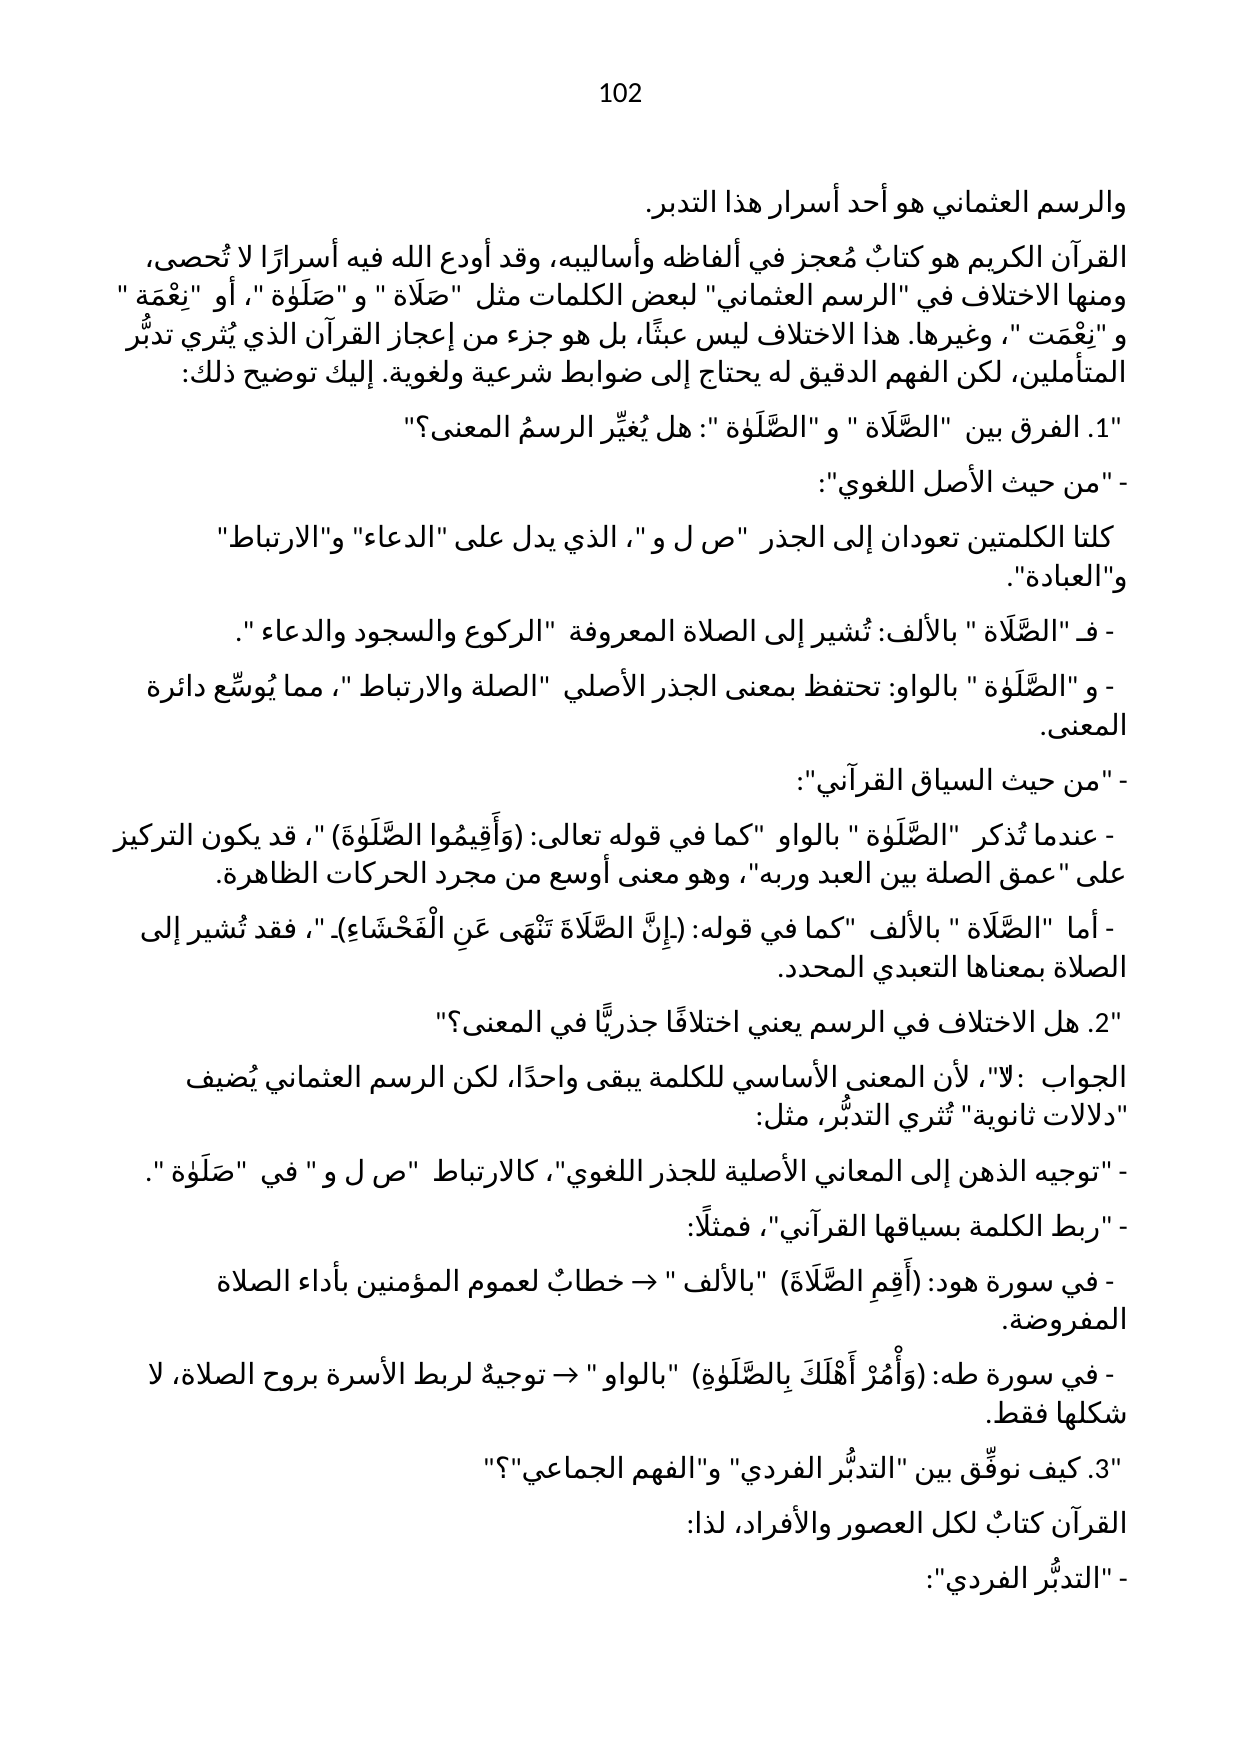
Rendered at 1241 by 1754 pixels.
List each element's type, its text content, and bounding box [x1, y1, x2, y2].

text الجواب: "لا"، لأن المعنى الأساسي للكلمة يبقى واحدًا، لكن الرسم العثماني يُضيف "دلالات ثانوية" تُثري التدبُّر، مثل: [112, 1059, 1128, 1133]
text - فـ "الصَّلَاة " بالألف: تُشير إلى الصلاة المعروفة "الركوع والسجود والدعاء ". [112, 613, 1128, 649]
text القرآن الكريم هو كتابٌ مُعجز في ألفاظه وأساليبه، وقد أودع الله فيه أسرارًا لا تُحصى، ومنها الاختلاف في "الرسم العثماني" لبعض الكلمات مثل "صَلَاة " و "صَلَوٰة "، أو "نِعْمَة " و "نِعْمَت "، وغيرها. هذا الاختلاف ليس عبثًا، بل هو جزء من إعجاز القرآن الذي يُثري تدبُّر المتأملين، لكن الفهم الدقيق له يحتاج إلى ضوابط شرعية ولغوية. إليك توضيح ذلك: [112, 239, 1128, 390]
text - "من حيث الأصل اللغوي": [112, 464, 1128, 500]
text - عندما تُذكر "الصَّلَوٰة " بالواو "كما في قوله تعالى: ﴿وَأَقِيمُوا الصَّلَوٰةَ﴾ "، قد يكون التركيز على "عمق الصلة بين العبد وربه"، وهو معنى أوسع من مجرد الحركات الظاهرة. [112, 817, 1128, 891]
text - و "الصَّلَوٰة " بالواو: تحتفظ بمعنى الجذر الأصلي "الصلة والارتباط "، مما يُوسِّع دائرة المعنى. [112, 668, 1128, 742]
text القرآن كتابٌ لكل العصور والأفراد، لذا: [112, 1505, 1128, 1541]
text والرسم العثماني هو أحد أسرار هذا التدبر. [112, 184, 1128, 219]
text - "من حيث السياق القرآني": [112, 762, 1128, 797]
text - أما "الصَّلَاة " بالألف "كما في قوله: ﴿إِنَّ الصَّلَاةَ تَنْهَى عَنِ الْفَحْشَاءِ﴾ "، فقد تُشير إلى الصلاة بمعناها التعبدي المحدد. [112, 910, 1128, 984]
text "1. الفرق بين "الصَّلَاة " و "الصَّلَوٰة ": هل يُغيِّر الرسمُ المعنى؟" [112, 409, 1128, 445]
text "2. هل الاختلاف في الرسم يعني اختلافًا جذريًّا في المعنى؟" [112, 1004, 1128, 1039]
text - في سورة هود: ﴿أَقِمِ الصَّلَاةَ﴾ "بالألف " → خطابٌ لعموم المؤمنين بأداء الصلاة المفروضة. [112, 1263, 1128, 1337]
text - في سورة طه: ﴿وَأْمُرْ أَهْلَكَ بِالصَّلَوٰةِ﴾ "بالواو " → توجيهٌ لربط الأسرة بروح الصلاة، لا شكلها فقط. [112, 1356, 1128, 1430]
text "3. كيف نوفِّق بين "التدبُّر الفردي" و"الفهم الجماعي"؟" [112, 1450, 1128, 1486]
text - "توجيه الذهن إلى المعاني الأصلية للجذر اللغوي"، كالارتباط "ص ل و " في "صَلَوٰة ". [112, 1153, 1128, 1188]
text كلتا الكلمتين تعودان إلى الجذر "ص ل و "، الذي يدل على "الدعاء" و"الارتباط" و"العبادة". [112, 519, 1128, 594]
text - "التدبُّر الفردي": [112, 1560, 1128, 1596]
text - "ربط الكلمة بسياقها القرآني"، فمثلًا: [112, 1208, 1128, 1243]
